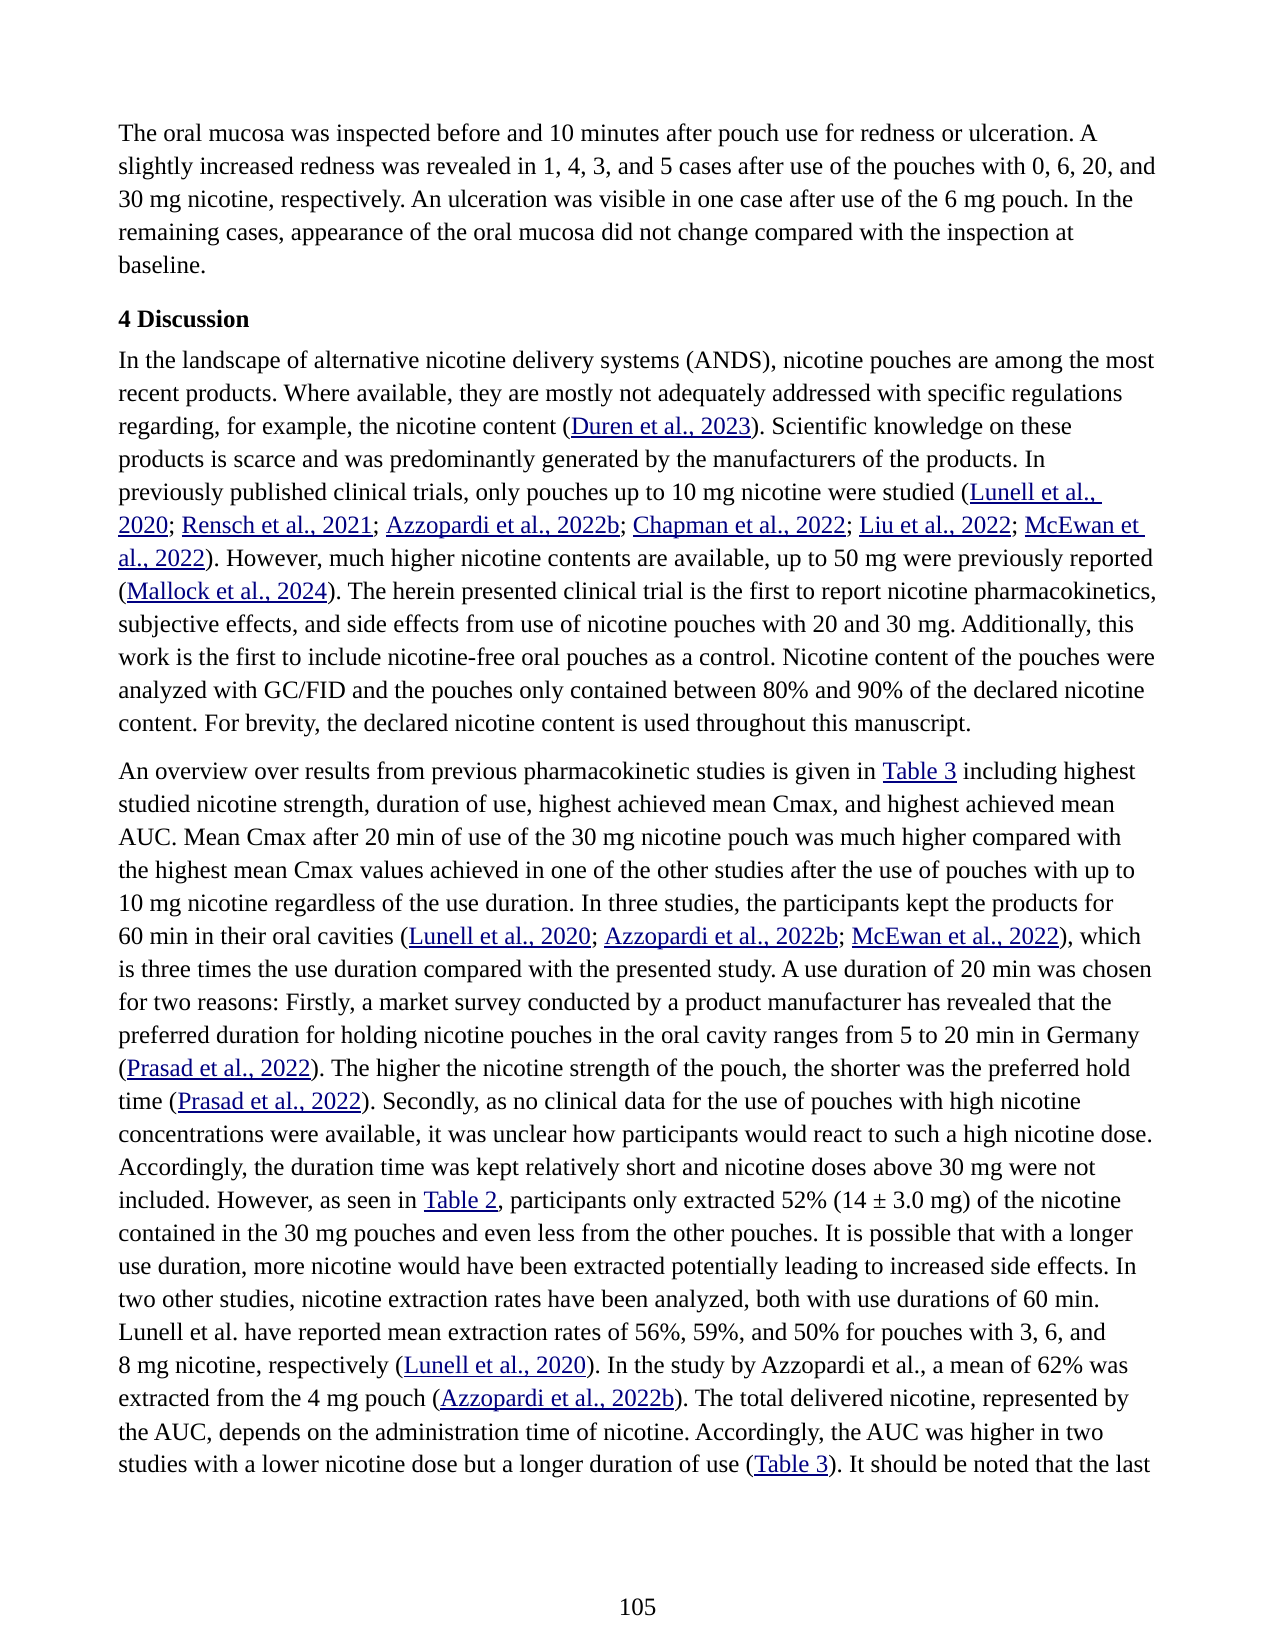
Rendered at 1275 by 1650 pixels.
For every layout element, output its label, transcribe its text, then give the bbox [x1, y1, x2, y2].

text The oral mucosa was inspected before and 10 minutes after pouch use for redness or ulceration. A slightly increased redness was revealed in 1, 4, 3, and 5 cases after use of the pouches with 0, 6, 20, and 30 mg nicotine, respectively. An ulceration was visible in one case after use of the 6 mg pouch. In the remaining cases, appearance of the oral mucosa did not change compared with the inspection at baseline. [118, 118, 1157, 279]
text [118, 756, 1157, 1478]
subtitle 4 Discussion [118, 304, 1157, 333]
text In the landscape of alternative nicotine delivery systems (ANDS), nicotine pouches are among the most recent products. Where available, they are mostly not adequately addressed with specific regulations regarding, for example, the nicotine content (Duren et al., 2023). Scientific knowledge on these products is scarce and was predominantly generated by the manufacturers of the products. In previously published clinical trials, only pouches up to 10 mg nicotine were studied (Lunell et al., 2020; Rensch et al., 2021; Azzopardi et al., 2022b; Chapman et al., 2022; Liu et al., 2022; McEwan et al., 2022). However, much higher nicotine contents are available, up to 50 mg were previously reported (Mallock et al., 2024). The herein presented clinical trial is the first to report nicotine pharmacokinetics, subjective effects, and side effects from use of nicotine pouches with 20 and 30 mg. Additionally, this work is the first to include nicotine-free oral pouches as a control. Nicotine content of the pouches were analyzed with GC/FID and the pouches only contained between 80% and 90% of the declared nicotine content. For brevity, the declared nicotine content is used throughout this manuscript. [118, 345, 1157, 737]
